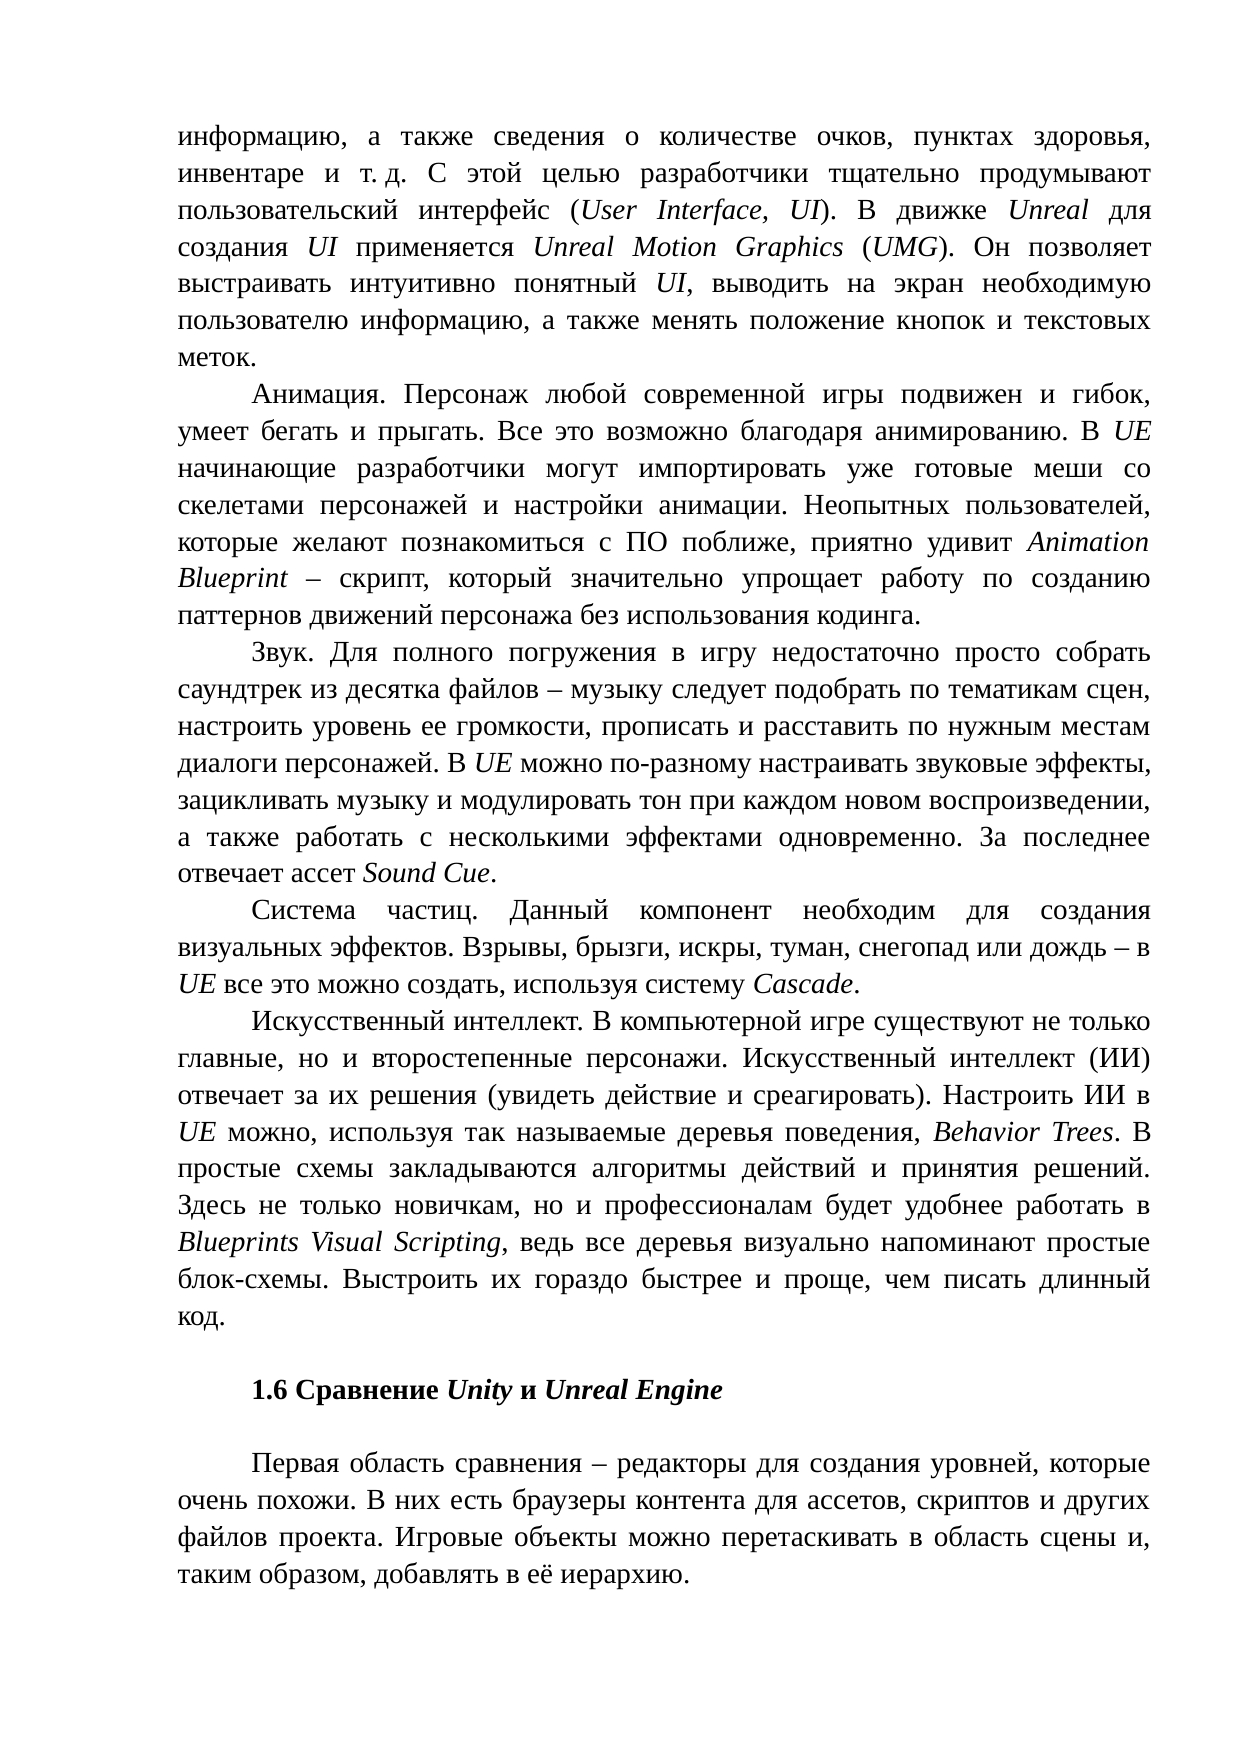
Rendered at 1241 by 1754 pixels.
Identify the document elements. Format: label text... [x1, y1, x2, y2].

text Анимация. Персонаж любой современной игры подвижен и гибок, умеет бегать и прыгать. Все это возможно благодаря анимированию. В UE начинающие разработчики могут импортировать уже готовые меши со скелетами персонажей и настройки анимации. Неопытных пользователей, которые желают познакомиться с ПО поближе, приятно удивит Animation Blueprint – скрипт, который значительно упрощает работу по созданию паттернов движений персонажа без использования кодинга. [177, 376, 1152, 631]
text Первая область сравнения – редакторы для создания уровней, которые очень похожи. В них есть браузеры контента для ассетов, скриптов и других файлов проекта. Игровые объекты можно перетаскивать в область сцены и, таким образом, добавлять в её иерархию. [177, 1446, 1152, 1590]
text 1.6 Сравнение Unity и Unreal Engine [177, 1372, 1152, 1405]
text Звук. Для полного погружения в игру недостаточно просто собрать саундтрек из десятка файлов – музыку следует подобрать по тематикам сцен, настроить уровень ее громкости, прописать и расставить по нужным местам диалоги персонажей. В UE можно по-разному настраивать звуковые эффекты, зацикливать музыку и модулировать тон при каждом новом воспроизведении, а также работать с несколькими эффектами одновременно. За последнее отвечает ассет Sound Cue. [177, 634, 1152, 889]
text Искусственный интеллект. В компьютерной игре существуют не только главные, но и второстепенные персонажи. Искусственный интеллект (ИИ) отвечает за их решения (увидеть действие и среагировать). Настроить ИИ в UE можно, используя так называемые деревья поведения, Behavior Trees. В простые схемы закладываются алгоритмы действий и принятия решений. Здесь не только новичкам, но и профессионалам будет удобнее работать в Blueprints Visual Scripting, ведь все деревья визуально напоминают простые блок-схемы. Выстроить их гораздо быстрее и проще, чем писать длинный код. [177, 1003, 1152, 1332]
text Система частиц. Данный компонент необходим для создания визуальных эффектов. Взрывы, брызги, искры, туман, снегопад или дождь – в UE все это можно создать, используя систему Cascade. [177, 892, 1152, 1000]
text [177, 118, 1152, 373]
